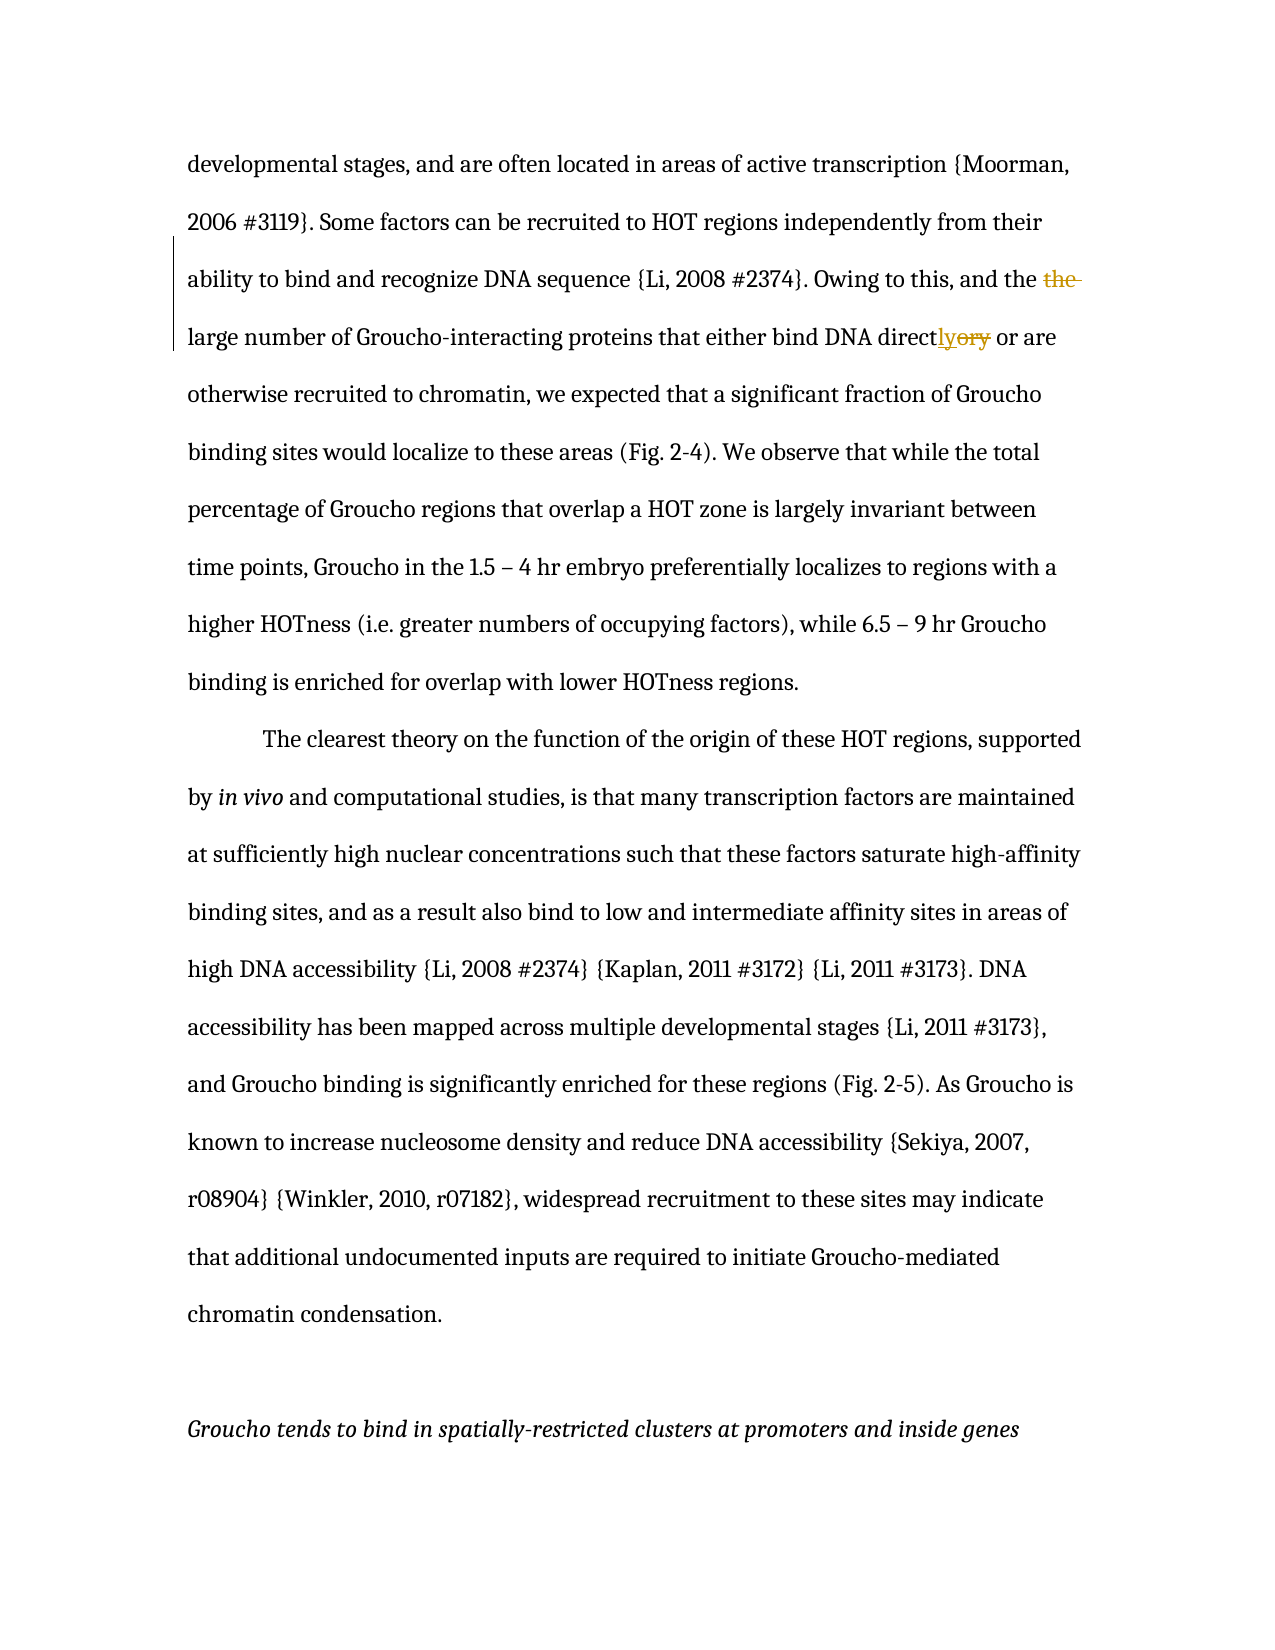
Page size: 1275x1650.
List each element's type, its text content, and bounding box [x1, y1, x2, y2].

text The clearest theory on the function of the origin of these HOT regions, supported by in vivo and computational studies, is that many transcription factors are maintained at sufficiently high nuclear concentrations such that these factors saturate high-affinity binding sites, and as a result also bind to low and intermediate affinity sites in areas of high DNA accessibility {Li, 2008 #2374} {Kaplan, 2011 #3172} {Li, 2011 #3173}. DNA accessibility has been mapped across multiple developmental stages {Li, 2011 #3173}, and Groucho binding is significantly enriched for these regions (Fig. 2-5). As Groucho is known to increase nucleosome density and reduce DNA accessibility {Sekiya, 2007, r08904} {Winkler, 2010, r07182}, widespread recruitment to these sites may indicate that additional undocumented inputs are required to initiate Groucho-mediated chromatin condensation. [187, 725, 1087, 1329]
text Groucho tends to bind in spatially-restricted clusters at promoters and inside genes [187, 1415, 1087, 1444]
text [187, 150, 1087, 696]
